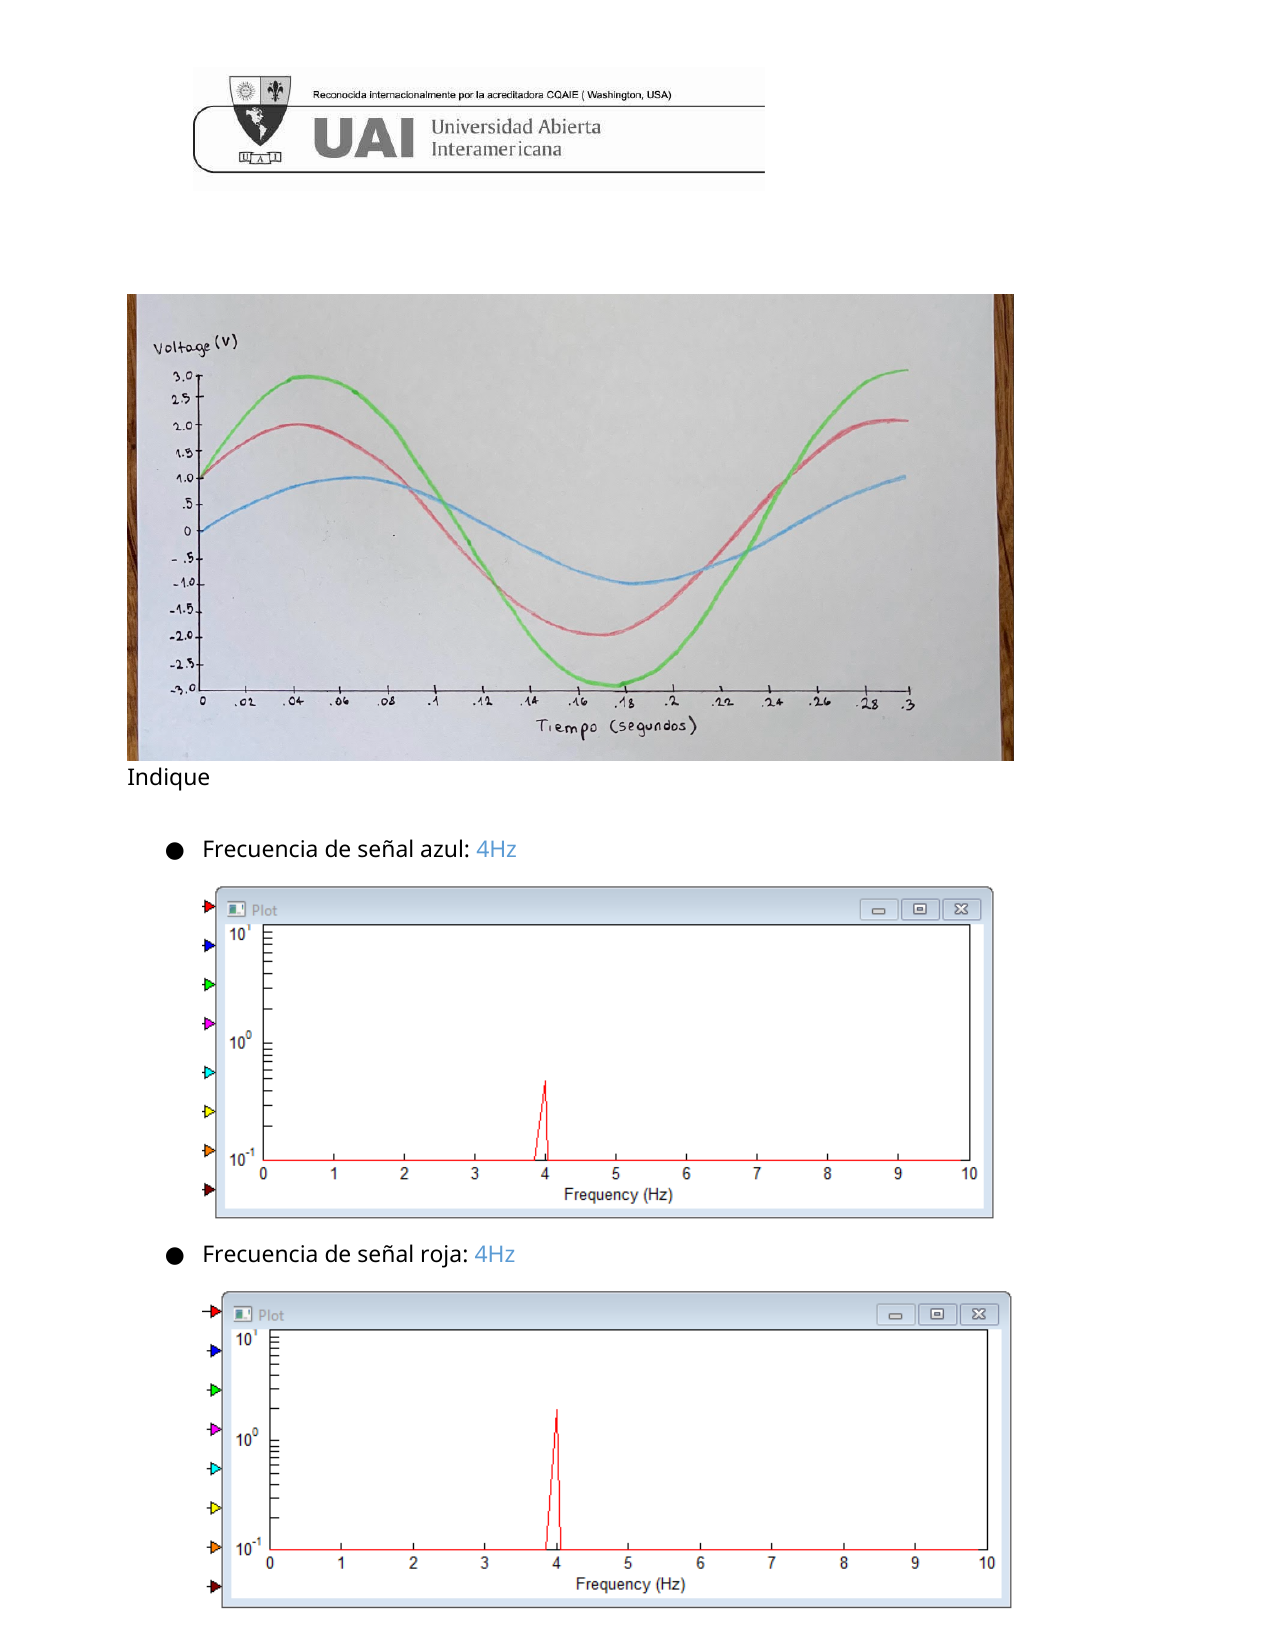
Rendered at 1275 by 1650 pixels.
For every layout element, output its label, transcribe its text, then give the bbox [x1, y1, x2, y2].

text Indique [127, 761, 1185, 792]
picture [202, 1279, 1025, 1618]
picture [127, 294, 1014, 761]
picture [193, 67, 764, 191]
list Frecuencia de señal azul: 4Hz [164, 823, 1185, 870]
list Frecuencia de señal roja: 4Hz [164, 1229, 1185, 1276]
picture [202, 873, 1007, 1227]
